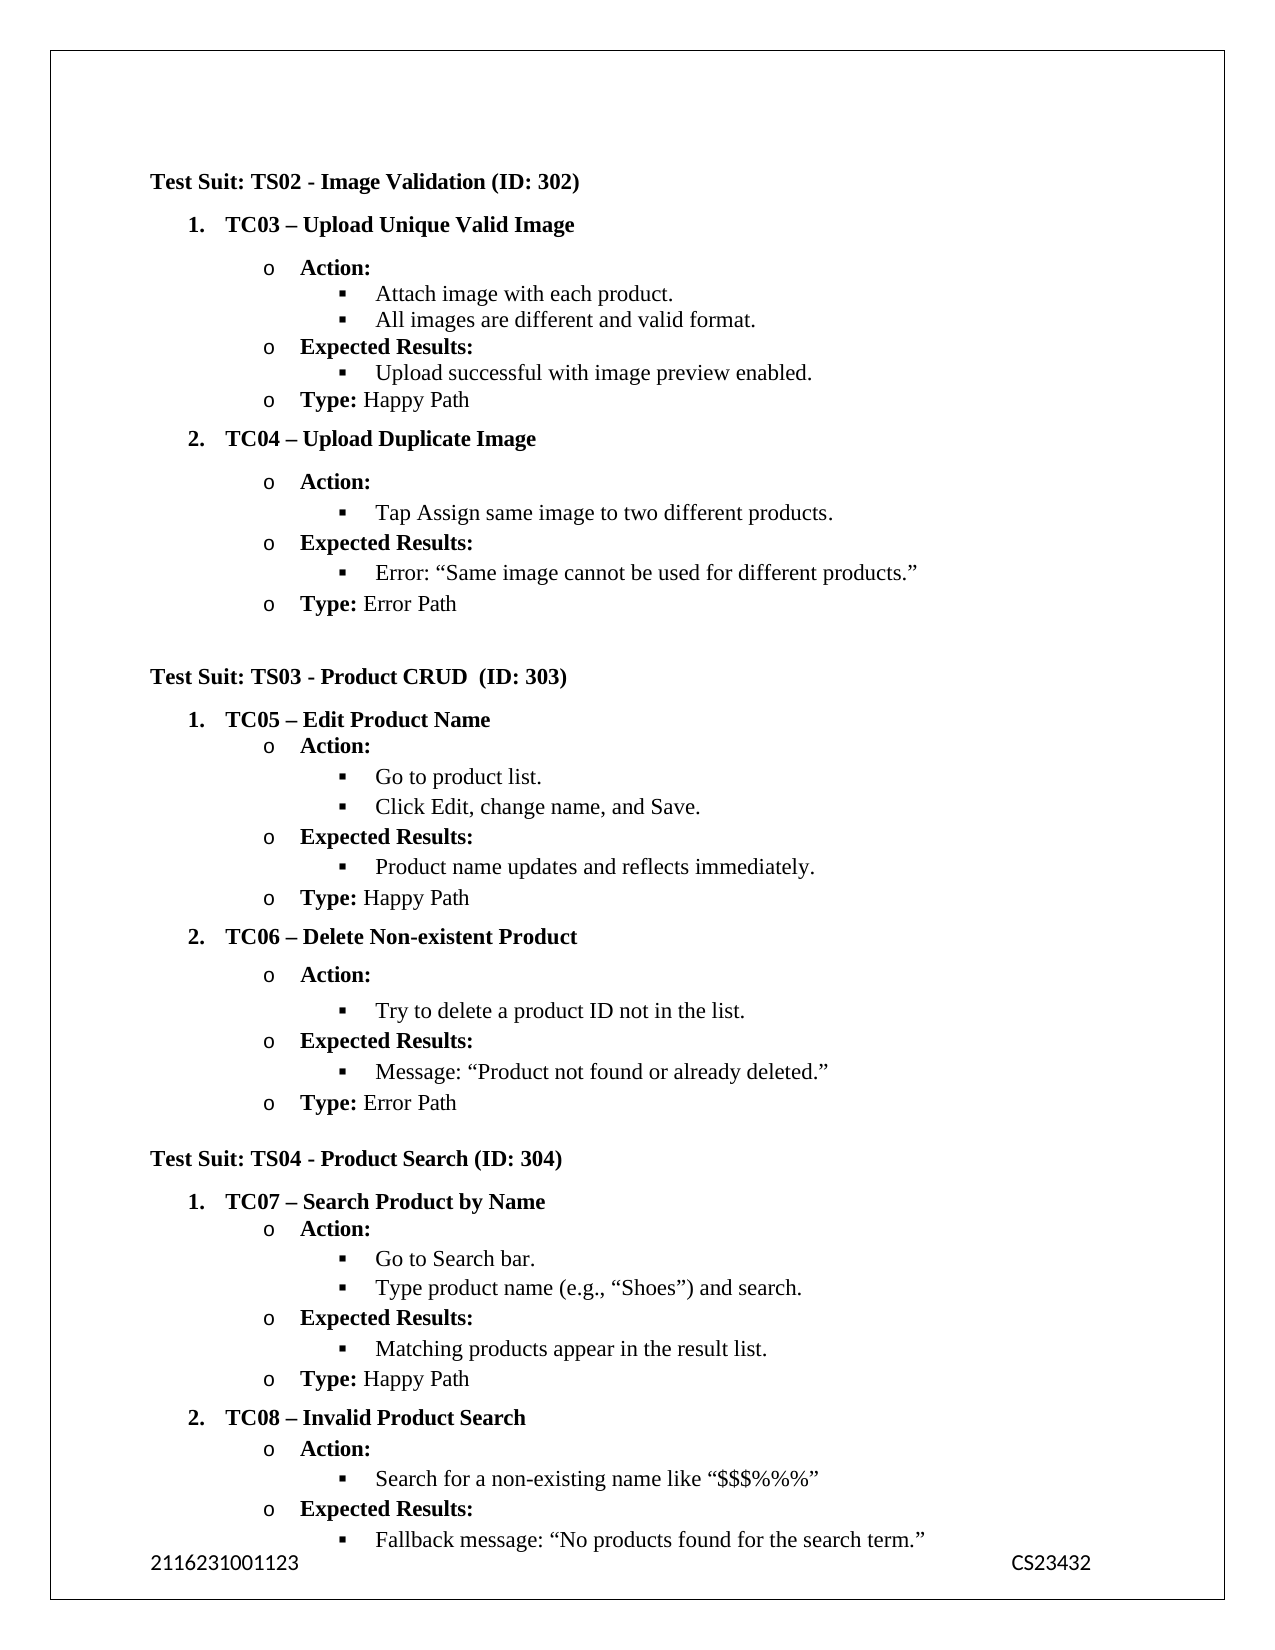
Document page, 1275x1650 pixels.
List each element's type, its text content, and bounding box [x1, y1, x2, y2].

list Go to Search bar. [338, 1245, 1162, 1271]
list Try to delete a product ID not in the list. [338, 997, 1162, 1024]
list TC03 – Upload Unique Valid Image [188, 211, 1162, 237]
list Product name updates and reflects immediately. [338, 853, 1162, 880]
list Matching products appear in the result list. [338, 1334, 1162, 1361]
list Action: [263, 733, 1162, 760]
list Type: Happy Path [263, 386, 1162, 413]
list TC04 – Upload Duplicate Image [188, 425, 1162, 452]
list Type: Error Path [263, 1088, 1162, 1116]
list Type: Happy Path [263, 883, 1162, 911]
list Type product name (e.g., “Shoes”) and search. [338, 1274, 1162, 1300]
list Expected Results: [263, 1304, 1162, 1332]
list Type: Error Path [263, 590, 1162, 617]
list Upload successful with image preview enabled. [338, 360, 1162, 386]
list Type: Happy Path [263, 1365, 1162, 1392]
list Expected Results: [263, 529, 1162, 557]
list Action: [263, 1214, 1162, 1242]
list TC07 – Search Product by Name [188, 1188, 1162, 1214]
text Test Suit: TS04 - Product Search (ID: 304) [150, 1145, 1162, 1172]
list TC08 – Invalid Product Search [188, 1404, 1162, 1431]
list Error: “Same image cannot be used for different products.” [338, 559, 1162, 586]
list Expected Results: [263, 333, 1162, 360]
list Fallback message: “No products found for the search term.” [338, 1526, 1162, 1552]
list Expected Results: [263, 1028, 1162, 1055]
list Attach image with each product. [338, 281, 1162, 306]
list Go to product list. [338, 763, 1162, 789]
list Message: “Product not found or already deleted.” [338, 1058, 1162, 1085]
list Action: [263, 1434, 1162, 1462]
list Action: [263, 254, 1162, 281]
text Test Suit: TS03 - Product CRUD (ID: 303) [150, 663, 1162, 689]
list Action: [263, 961, 1162, 989]
list TC06 – Delete Non-existent Product [188, 923, 1162, 949]
list Expected Results: [263, 823, 1162, 851]
list Search for a non-existing name like “$$$%%%” [338, 1465, 1162, 1491]
list Tap Assign same image to two different products. [338, 499, 1162, 525]
list All images are different and valid format. [338, 307, 1162, 333]
list TC05 – Edit Product Name [188, 706, 1162, 732]
text Test Suit: TS02 - Image Validation (ID: 302) [150, 168, 1162, 194]
list Expected Results: [263, 1496, 1162, 1523]
list Action: [263, 468, 1162, 496]
list Click Edit, change name, and Save. [338, 793, 1162, 819]
